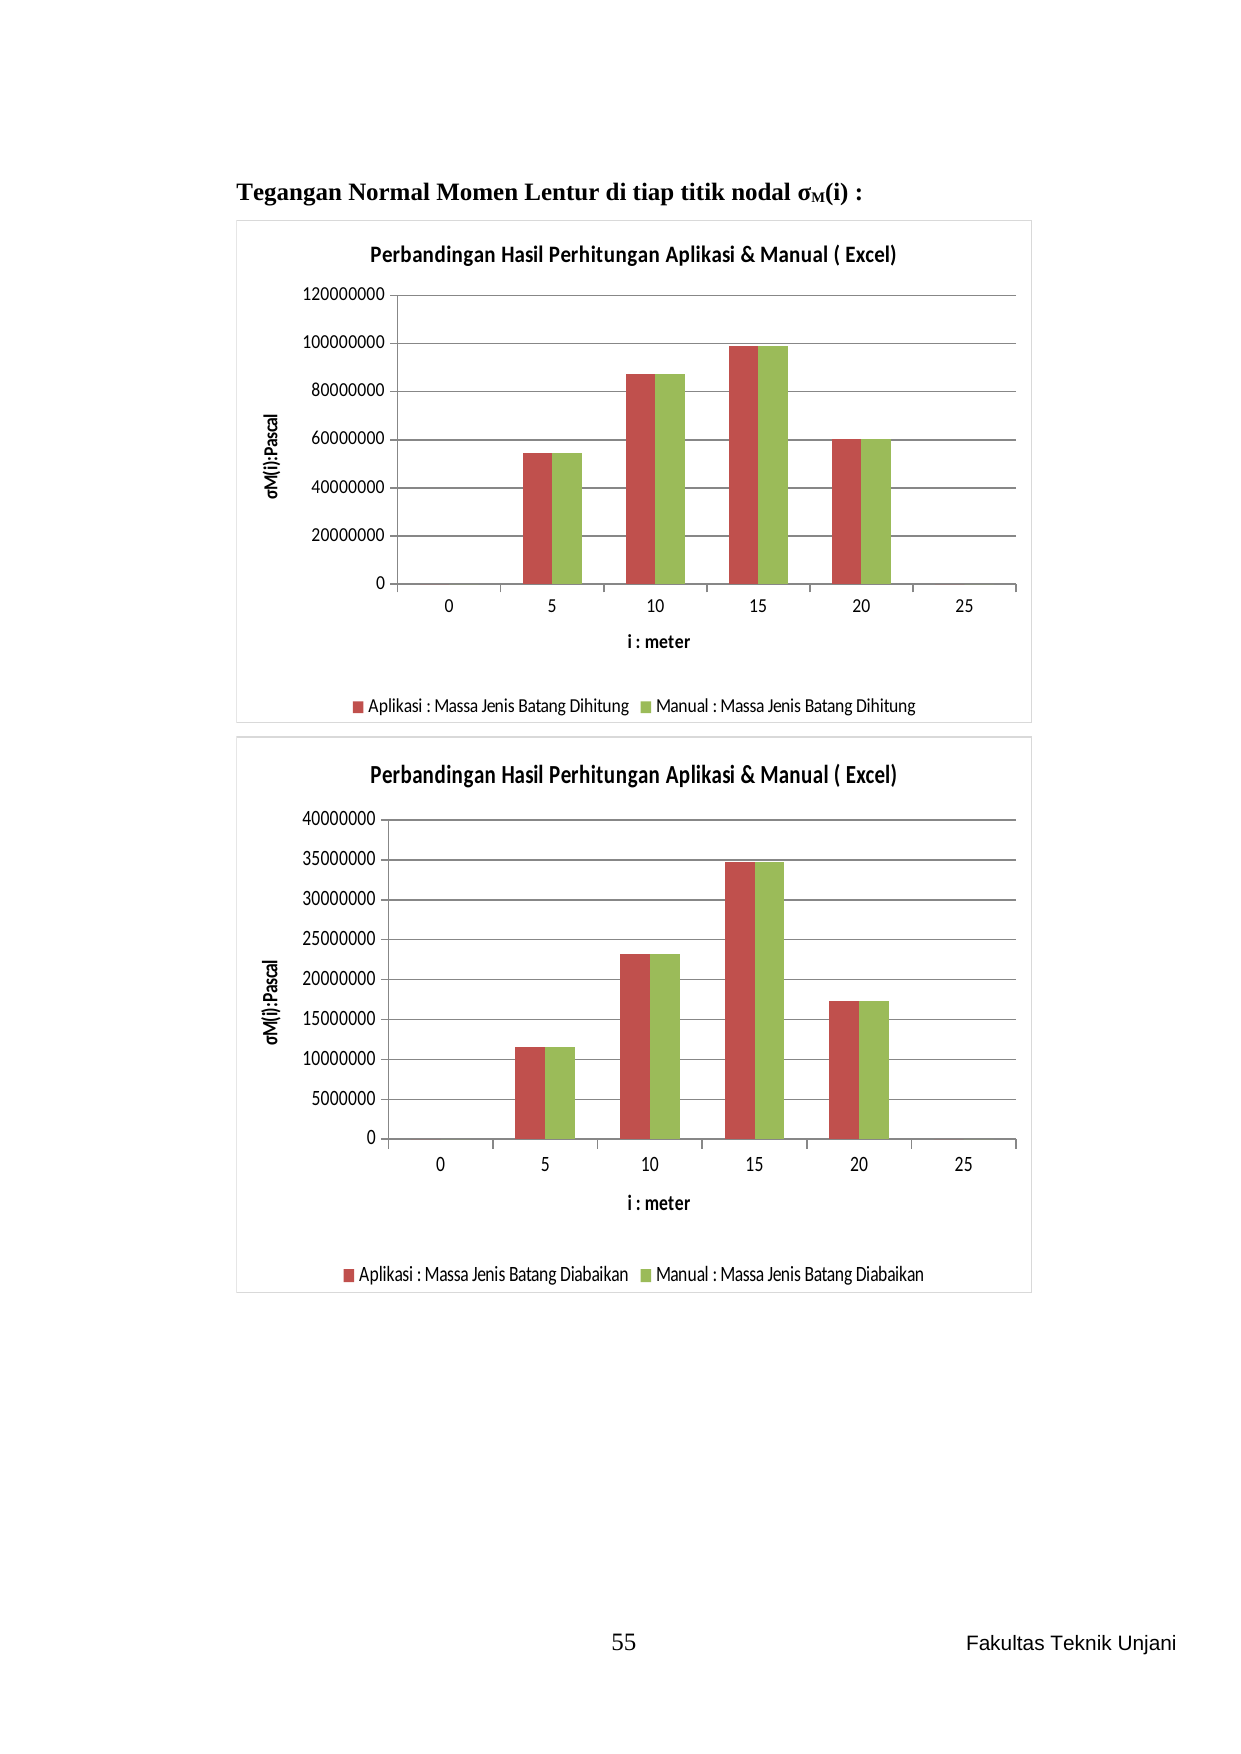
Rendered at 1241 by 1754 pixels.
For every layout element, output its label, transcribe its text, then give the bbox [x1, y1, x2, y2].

text Tegangan Normal Momen Lentur di tiap titik nodal σM(i) : [236, 177, 1063, 206]
